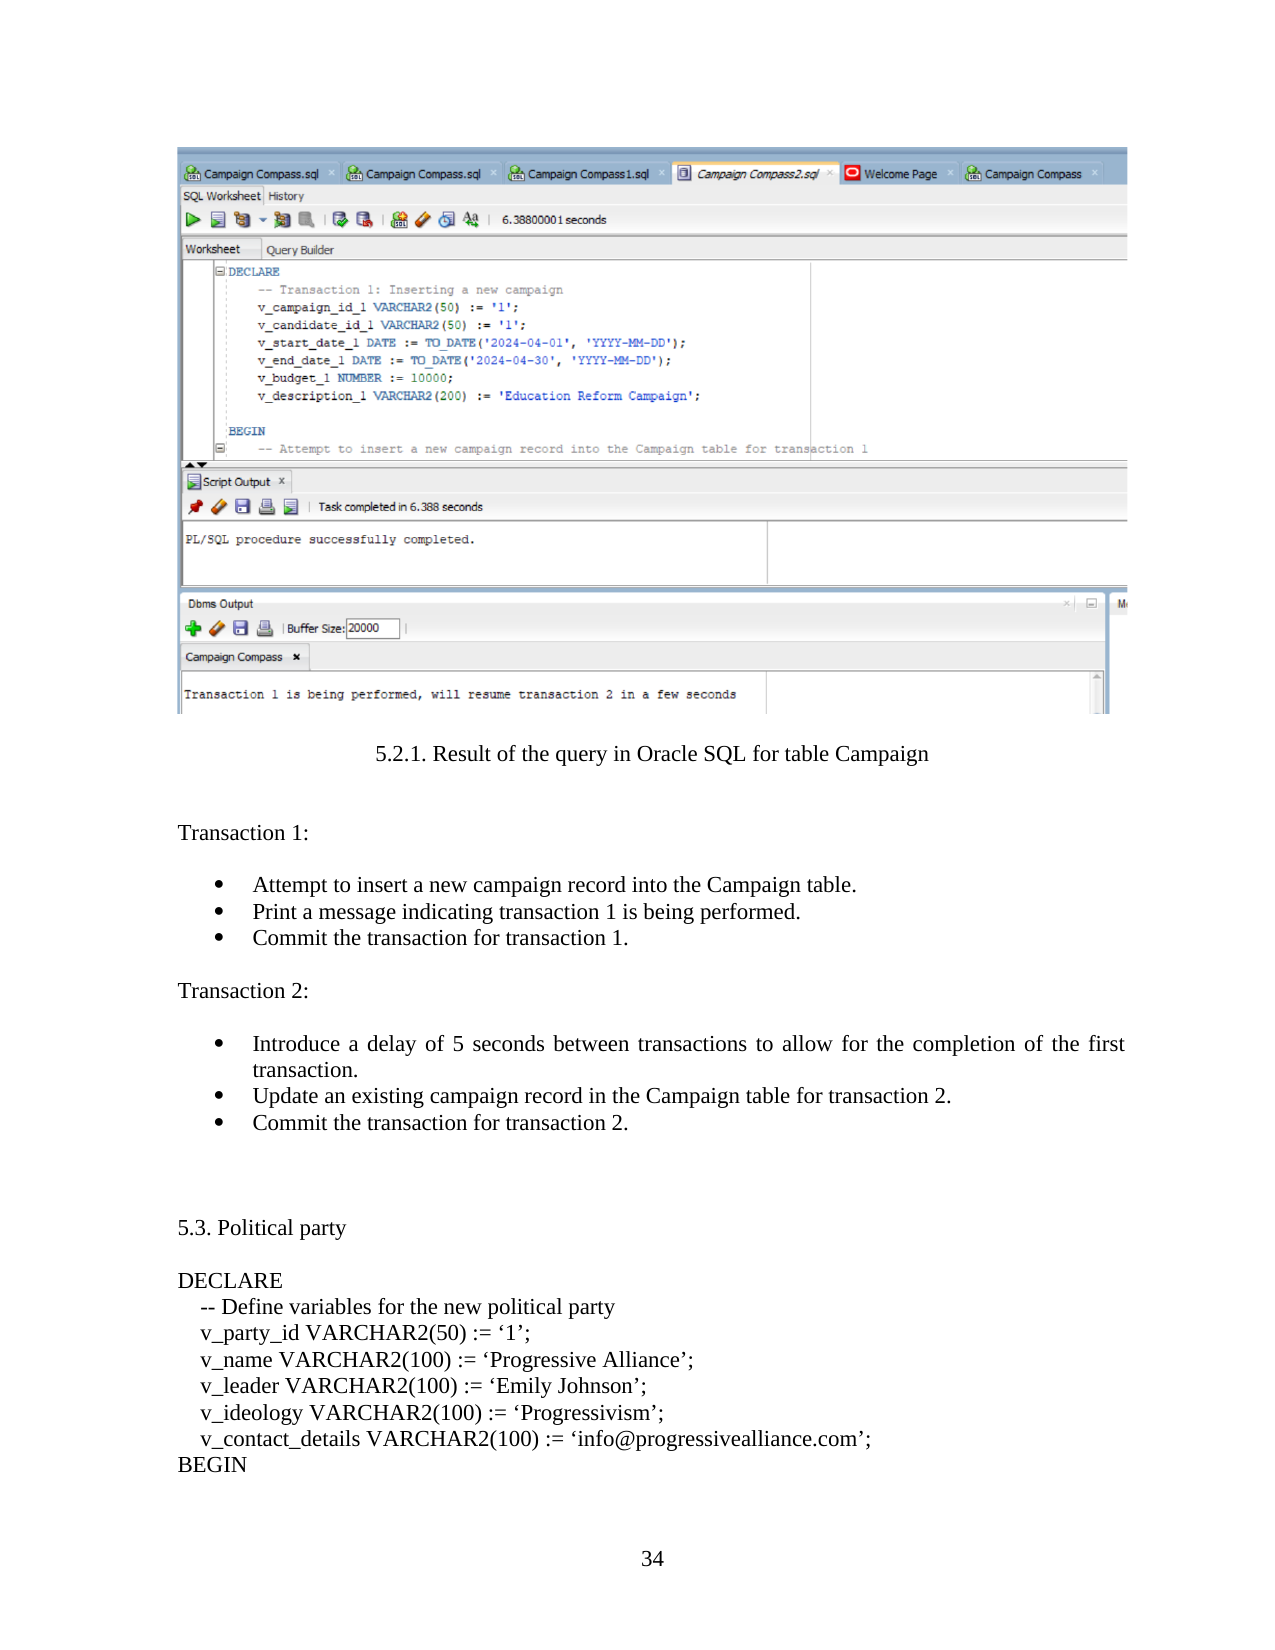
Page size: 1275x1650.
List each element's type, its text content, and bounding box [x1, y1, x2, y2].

text v_contact_details VARCHAR2(100) := ‘info@progressivealliance.com’; [177, 1425, 1127, 1451]
list Print a message indicating transaction 1 is being performed. [215, 898, 1127, 924]
text 5.3. Political party [177, 1214, 1127, 1240]
text -- Define variables for the new political party [177, 1293, 1127, 1319]
text v_name VARCHAR2(100) := ‘Progressive Alliance’; [177, 1346, 1127, 1372]
text BEGIN [177, 1451, 1127, 1478]
text v_party_id VARCHAR2(50) := ‘1’; [177, 1319, 1127, 1346]
list Commit the transaction for transaction 2. [215, 1109, 1127, 1135]
text Transaction 2: [177, 977, 1127, 1003]
text DECLARE [177, 1267, 1127, 1293]
picture [177, 147, 1128, 714]
list Commit the transaction for transaction 1. [215, 924, 1127, 951]
list Attempt to insert a new campaign record into the Campaign table. [215, 871, 1127, 898]
text v_ideology VARCHAR2(100) := ‘Progressivism’; [177, 1398, 1127, 1425]
list Introduce a delay of 5 seconds between transactions to allow for the completion of the first transaction. [215, 1029, 1127, 1082]
text v_leader VARCHAR2(100) := ‘Emily Johnson’; [177, 1372, 1127, 1398]
text 5.2.1. Result of the query in Oracle SQL for table Campaign [177, 740, 1127, 766]
list Update an existing campaign record in the Campaign table for transaction 2. [215, 1082, 1127, 1109]
text Transaction 1: [177, 819, 1127, 845]
